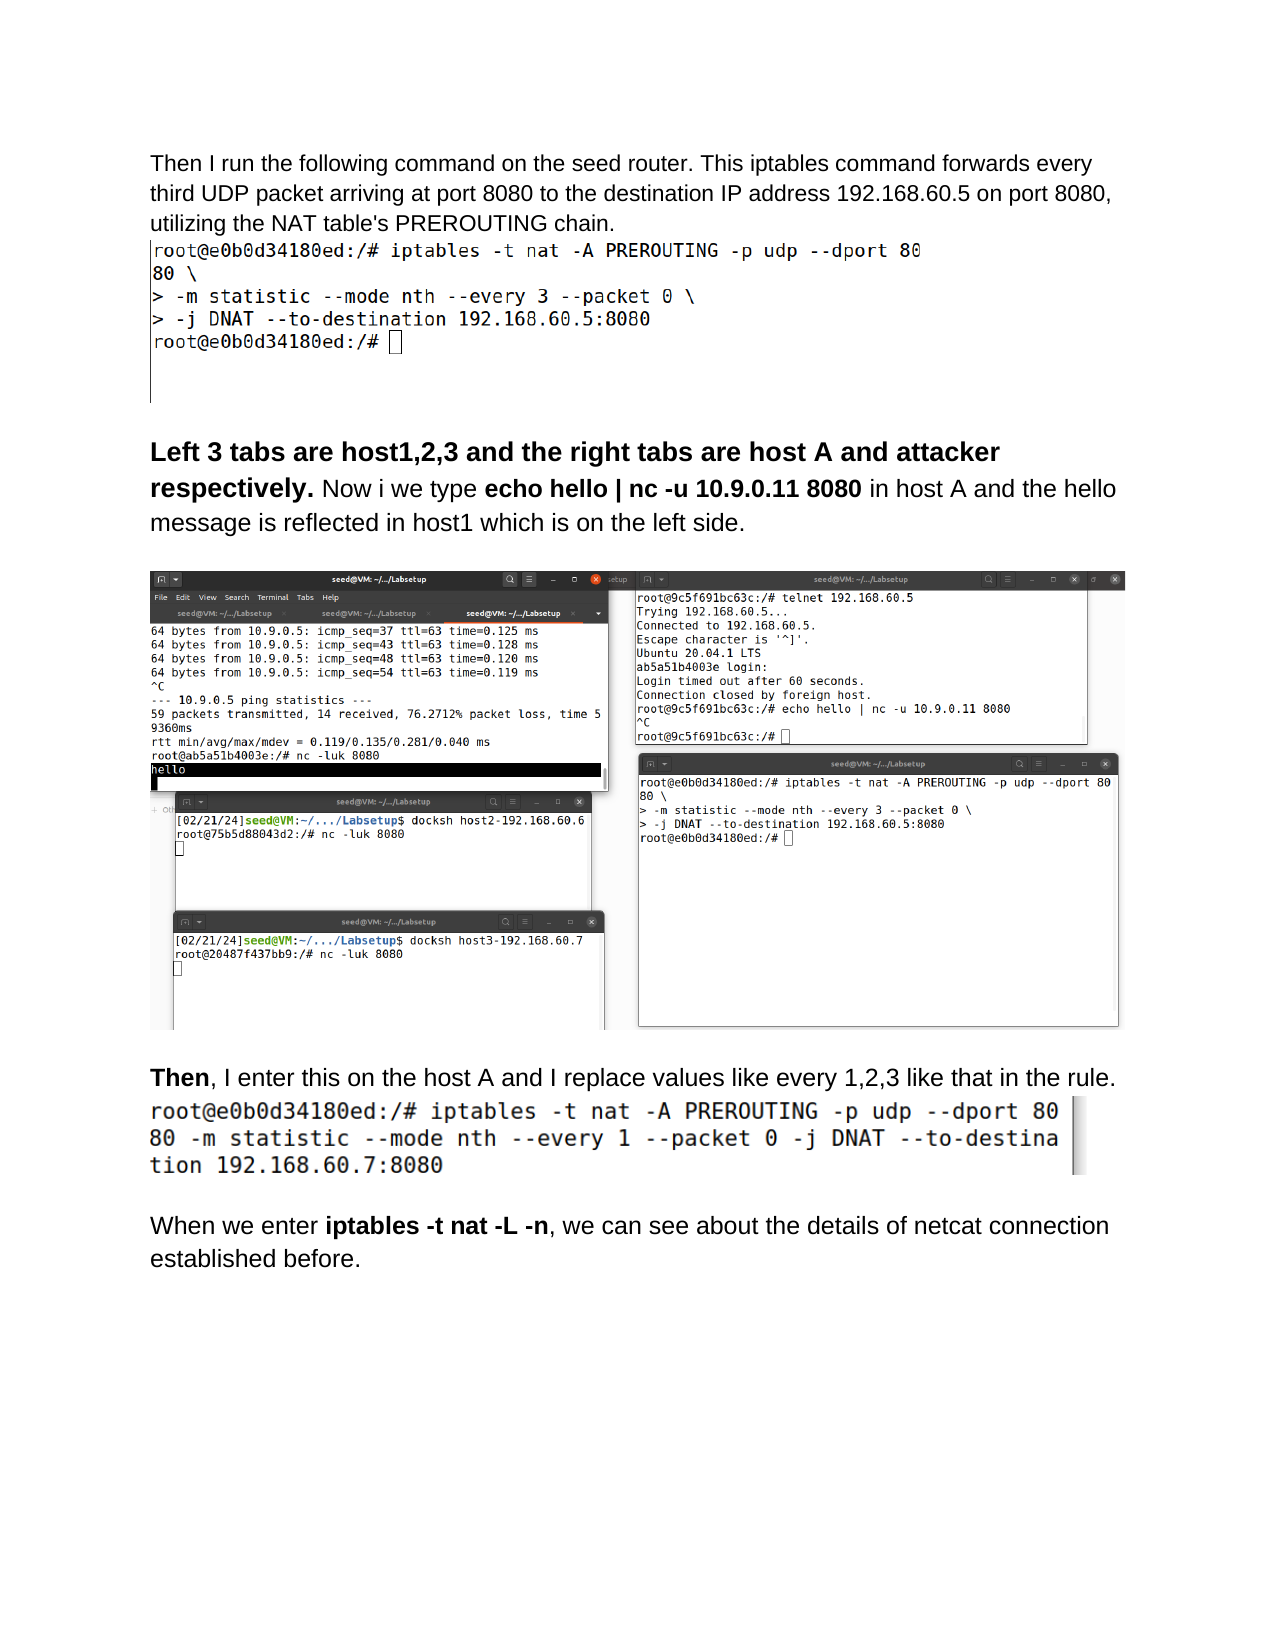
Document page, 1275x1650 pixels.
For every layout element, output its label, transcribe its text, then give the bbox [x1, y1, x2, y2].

text Then, I enter this on the host A and I replace values like every 1,2,3 like that in the rule. [150, 1063, 1125, 1092]
text Left 3 tabs are host1,2,3 and the right tabs are host A and attacker respectively. Now i we type echo hello | nc -u 10.9.0.11 8080 in host A and the hello message is reflected in host1 which is on the left side. [150, 436, 1125, 536]
text When we enter iptables -t nat -L -n, we can see about the details of netcat connection established before. [150, 1211, 1125, 1273]
text Then I run the following command on the seed router. This iptables command forwards every third UDP packet arriving at port 8080 to the destination IP address 192.168.60.5 on port 8080, utilizing the NAT table's PREROUTING chain. [150, 150, 1125, 237]
picture [150, 240, 920, 403]
picture [150, 571, 1125, 1030]
picture [150, 1096, 1087, 1175]
